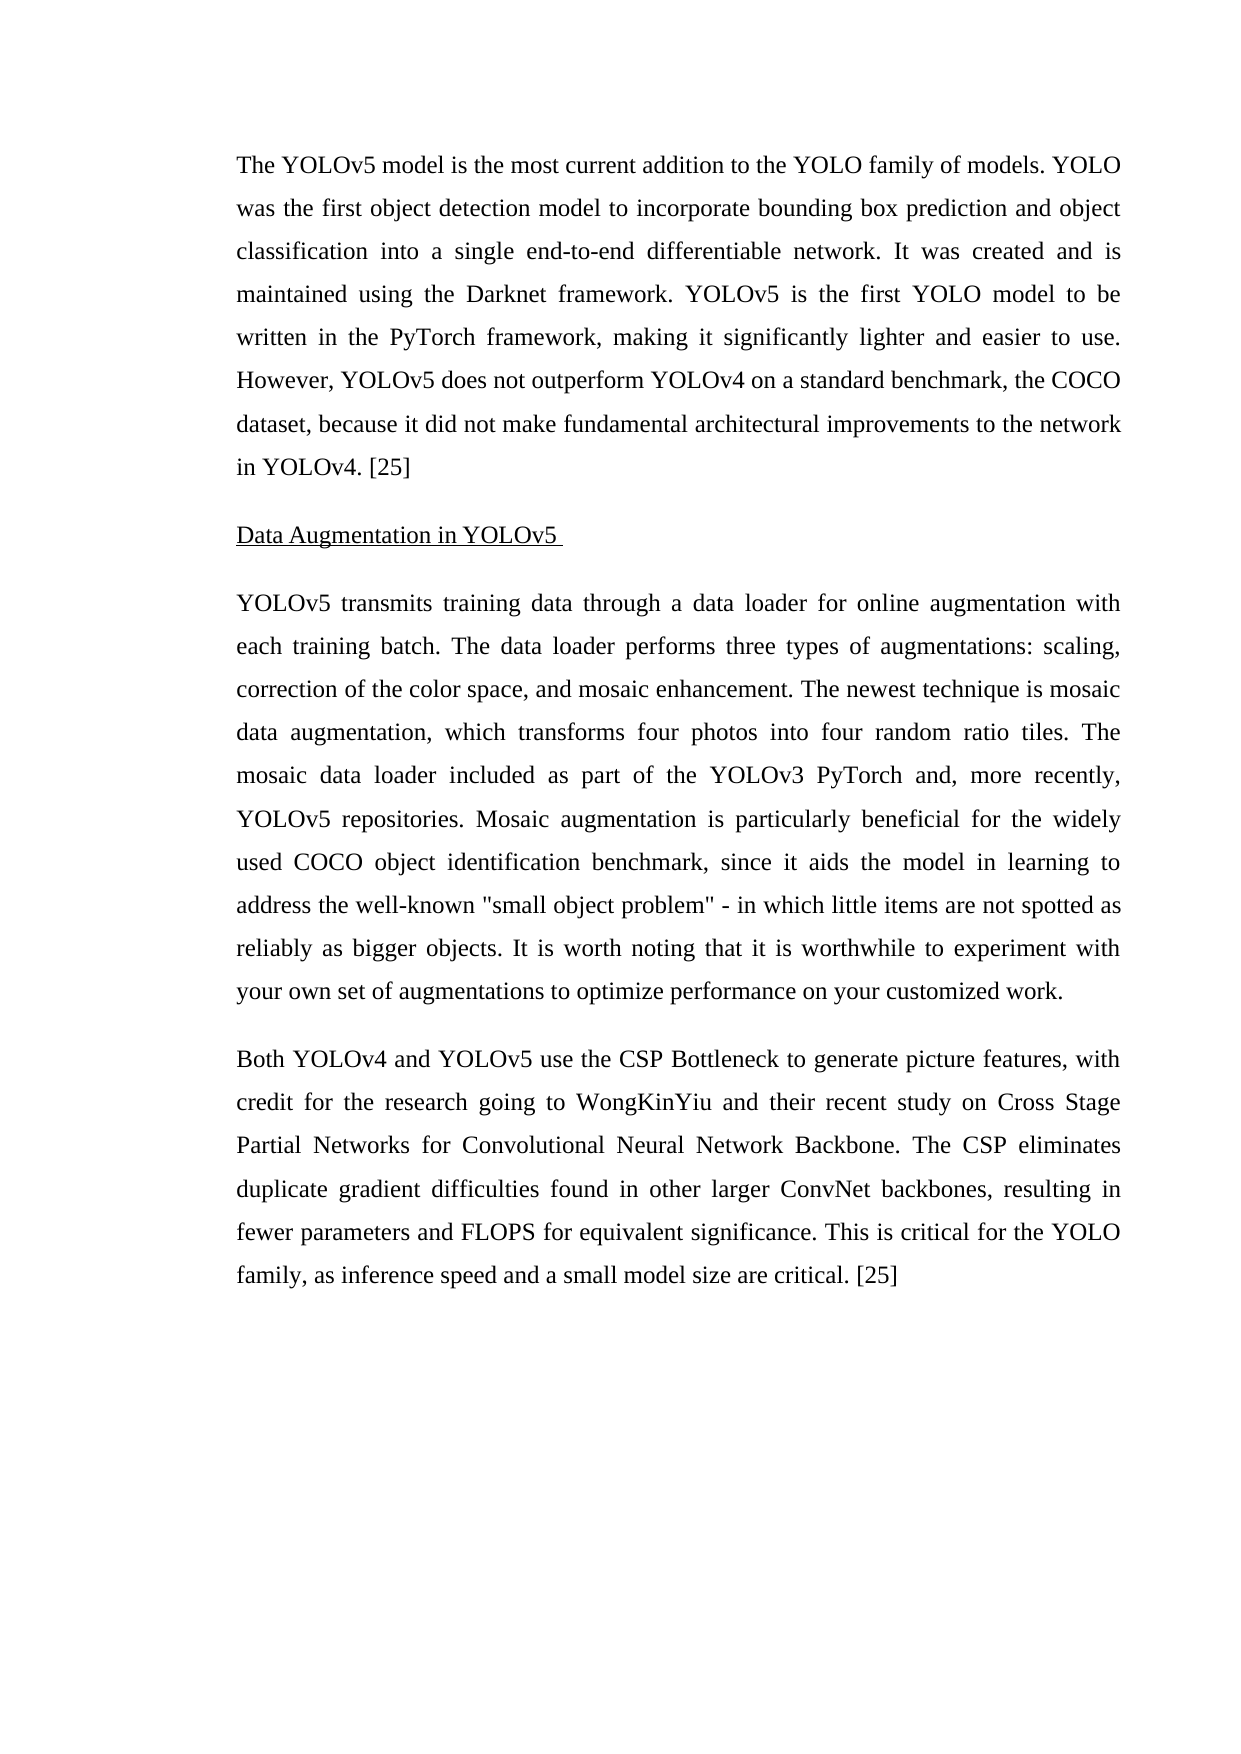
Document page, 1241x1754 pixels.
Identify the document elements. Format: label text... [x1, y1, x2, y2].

text Both YOLOv4 and YOLOv5 use the CSP Bottleneck to generate picture features, with credit for the research going to WongKinYiu and their recent study on Cross Stage Partial Networks for Convolutional Neural Network Backbone. The CSP eliminates duplicate gradient difficulties found in other larger ConvNet backbones, resulting in fewer parameters and FLOPS for equivalent significance. This is critical for the YOLO family, as inference speed and a small model size are critical. [25] [236, 1044, 1122, 1289]
subtitle Data Augmentation in YOLOv5 [236, 520, 1122, 549]
text YOLOv5 transmits training data through a data loader for online augmentation with each training batch. The data loader performs three types of augmentations: scaling, correction of the color space, and mosaic enhancement. The newest technique is mosaic data augmentation, which transforms four photos into four random ratio tiles. The mosaic data loader included as part of the YOLOv3 PyTorch and, more recently, YOLOv5 repositories. Mosaic augmentation is particularly beneficial for the widely used COCO object identification benchmark, since it aids the model in learning to address the well-known "small object problem" - in which little items are not spotted as reliably as bigger objects. It is worth noting that it is worthwhile to experiment with your own set of augmentations to optimize performance on your customized work. [236, 588, 1122, 1005]
text The YOLOv5 model is the most current addition to the YOLO family of models. YOLO was the first object detection model to incorporate bounding box prediction and object classification into a single end-to-end differentiable network. It was created and is maintained using the Darknet framework. YOLOv5 is the first YOLO model to be written in the PyTorch framework, making it significantly lighter and easier to use. However, YOLOv5 does not outperform YOLOv4 on a standard benchmark, the COCO dataset, because it did not make fundamental architectural improvements to the network in YOLOv4. [25] [236, 150, 1122, 481]
